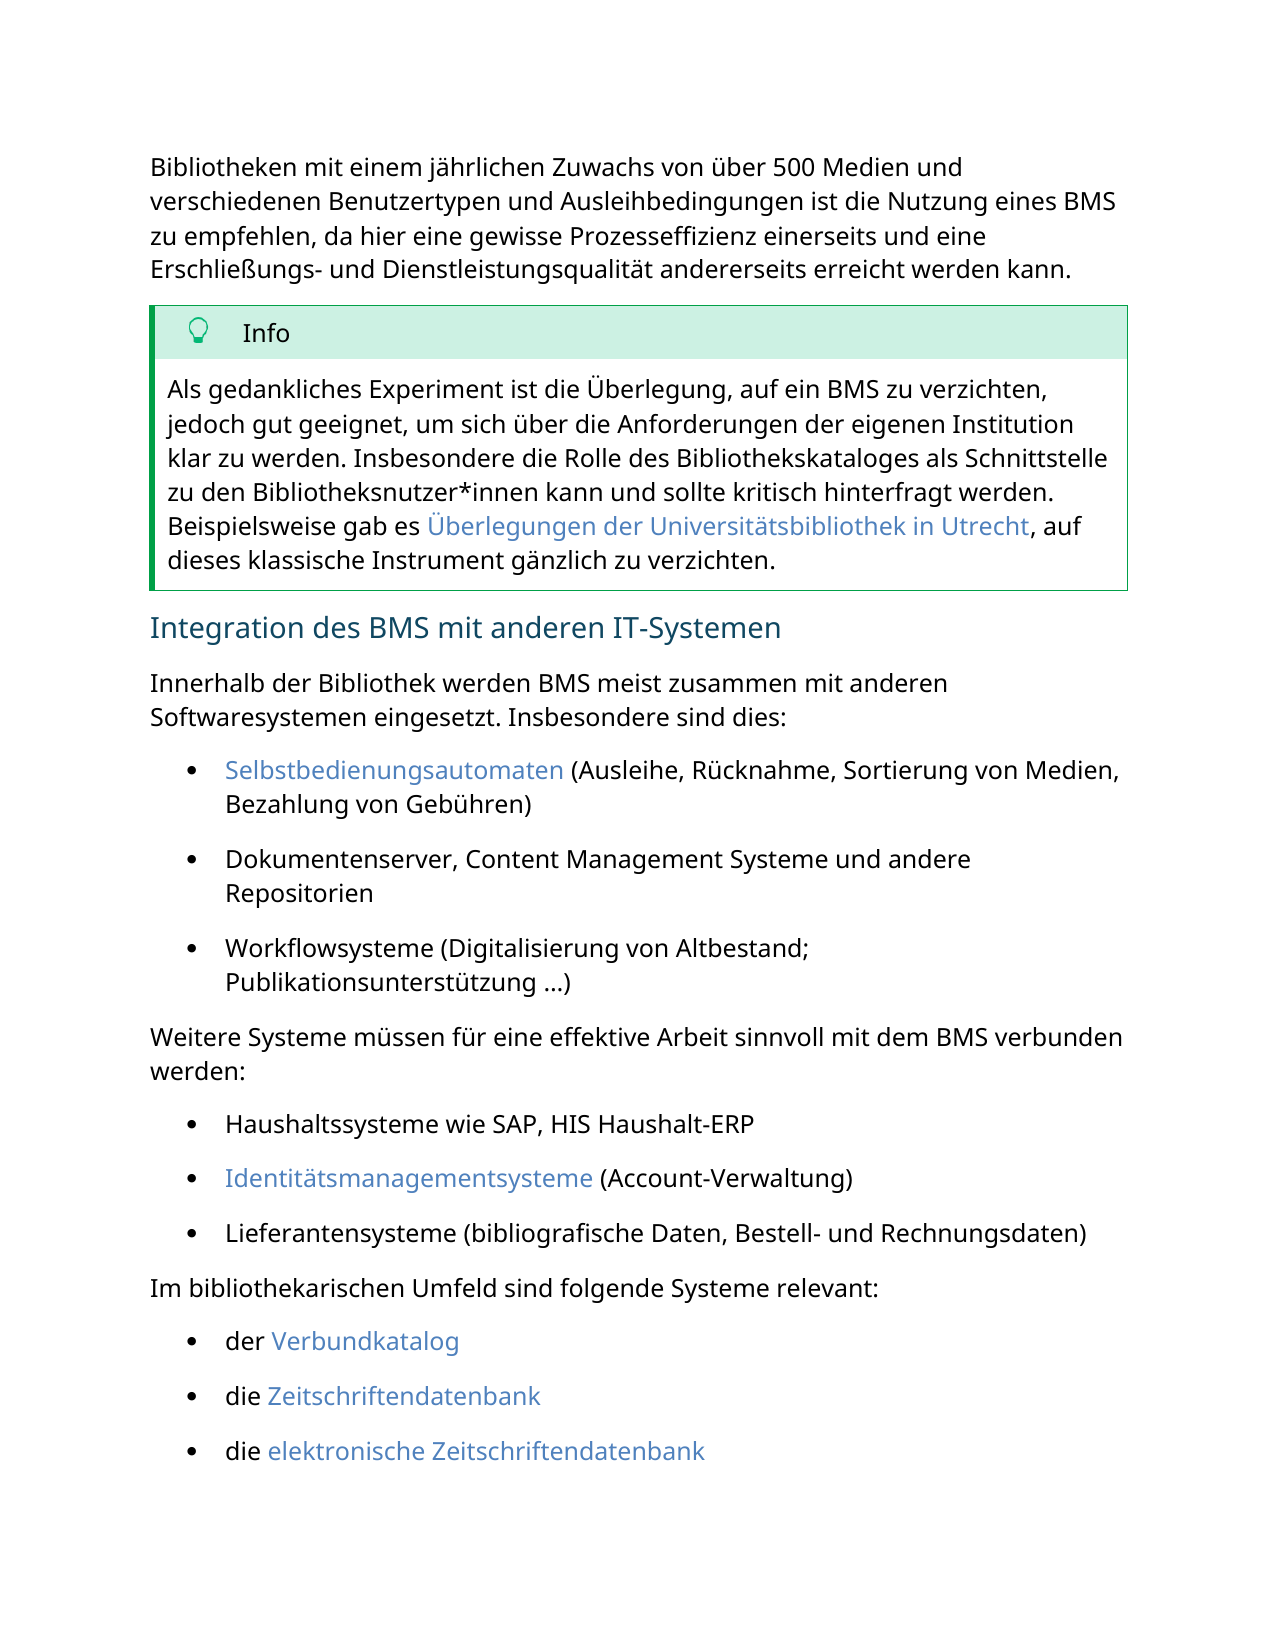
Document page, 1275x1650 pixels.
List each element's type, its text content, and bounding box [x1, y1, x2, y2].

list Dokumentenserver, Content Management Systeme und andere Repositorien [187, 841, 1125, 909]
text Weitere Systeme müssen für eine effektive Arbeit sinnvoll mit dem BMS verbunden werden: [150, 1019, 1125, 1087]
list die Zeitschriftendatenbank [187, 1379, 1125, 1413]
picture [186, 317, 211, 343]
table_cell Als gedankliches Experiment ist die Überlegung, auf ein BMS zu verzichten, jedoch gut geeignet, um sich über die Anforderungen der eigenen Institution klar zu werden. Insbesondere die Rolle des Bibliothekskataloges als Schnittstelle zu den Bibliotheksnutzer*innen kann und sollte kritisch hinterfragt werden. Beispielsweise gab es Überlegungen der Universitätsbibliothek in Utrecht, auf dieses klassische Instrument gänzlich zu verzichten. [155, 359, 1127, 589]
table_header Info [155, 306, 1127, 359]
subtitle Integration des BMS mit anderen IT-Systemen [150, 607, 1125, 647]
text Innerhalb der Bibliothek werden BMS meist zusammen mit anderen Softwaresystemen eingesetzt. Insbesondere sind dies: [150, 666, 1125, 734]
list Workflowsysteme (Digitalisierung von Altbestand; Publikationsunterstützung …) [187, 930, 1125, 998]
text Bibliotheken mit einem jährlichen Zuwachs von über 500 Medien und verschiedenen Benutzertypen und Ausleihbedingungen ist die Nutzung eines BMS zu empfehlen, da hier eine gewisse Prozesseffizienz einerseits und eine Erschließungs- und Dienstleistungsqualität andererseits erreicht werden kann. [150, 150, 1125, 286]
list Identitätsmanagementsysteme (Account-Verwaltung) [187, 1161, 1125, 1195]
list Haushaltssysteme wie SAP, HIS Haushalt-ERP [187, 1106, 1125, 1140]
list Lieferantensysteme (bibliografische Daten, Bestell- und Rechnungsdaten) [187, 1216, 1125, 1250]
list der Verbundkatalog [187, 1324, 1125, 1358]
list Selbstbedienungsautomaten (Ausleihe, Rücknahme, Sortierung von Medien, Bezahlung von Gebühren) [187, 752, 1125, 821]
text Im bibliothekarischen Umfeld sind folgende Systeme relevant: [150, 1271, 1125, 1305]
list die elektronische Zeitschriftendatenbank [187, 1433, 1125, 1468]
